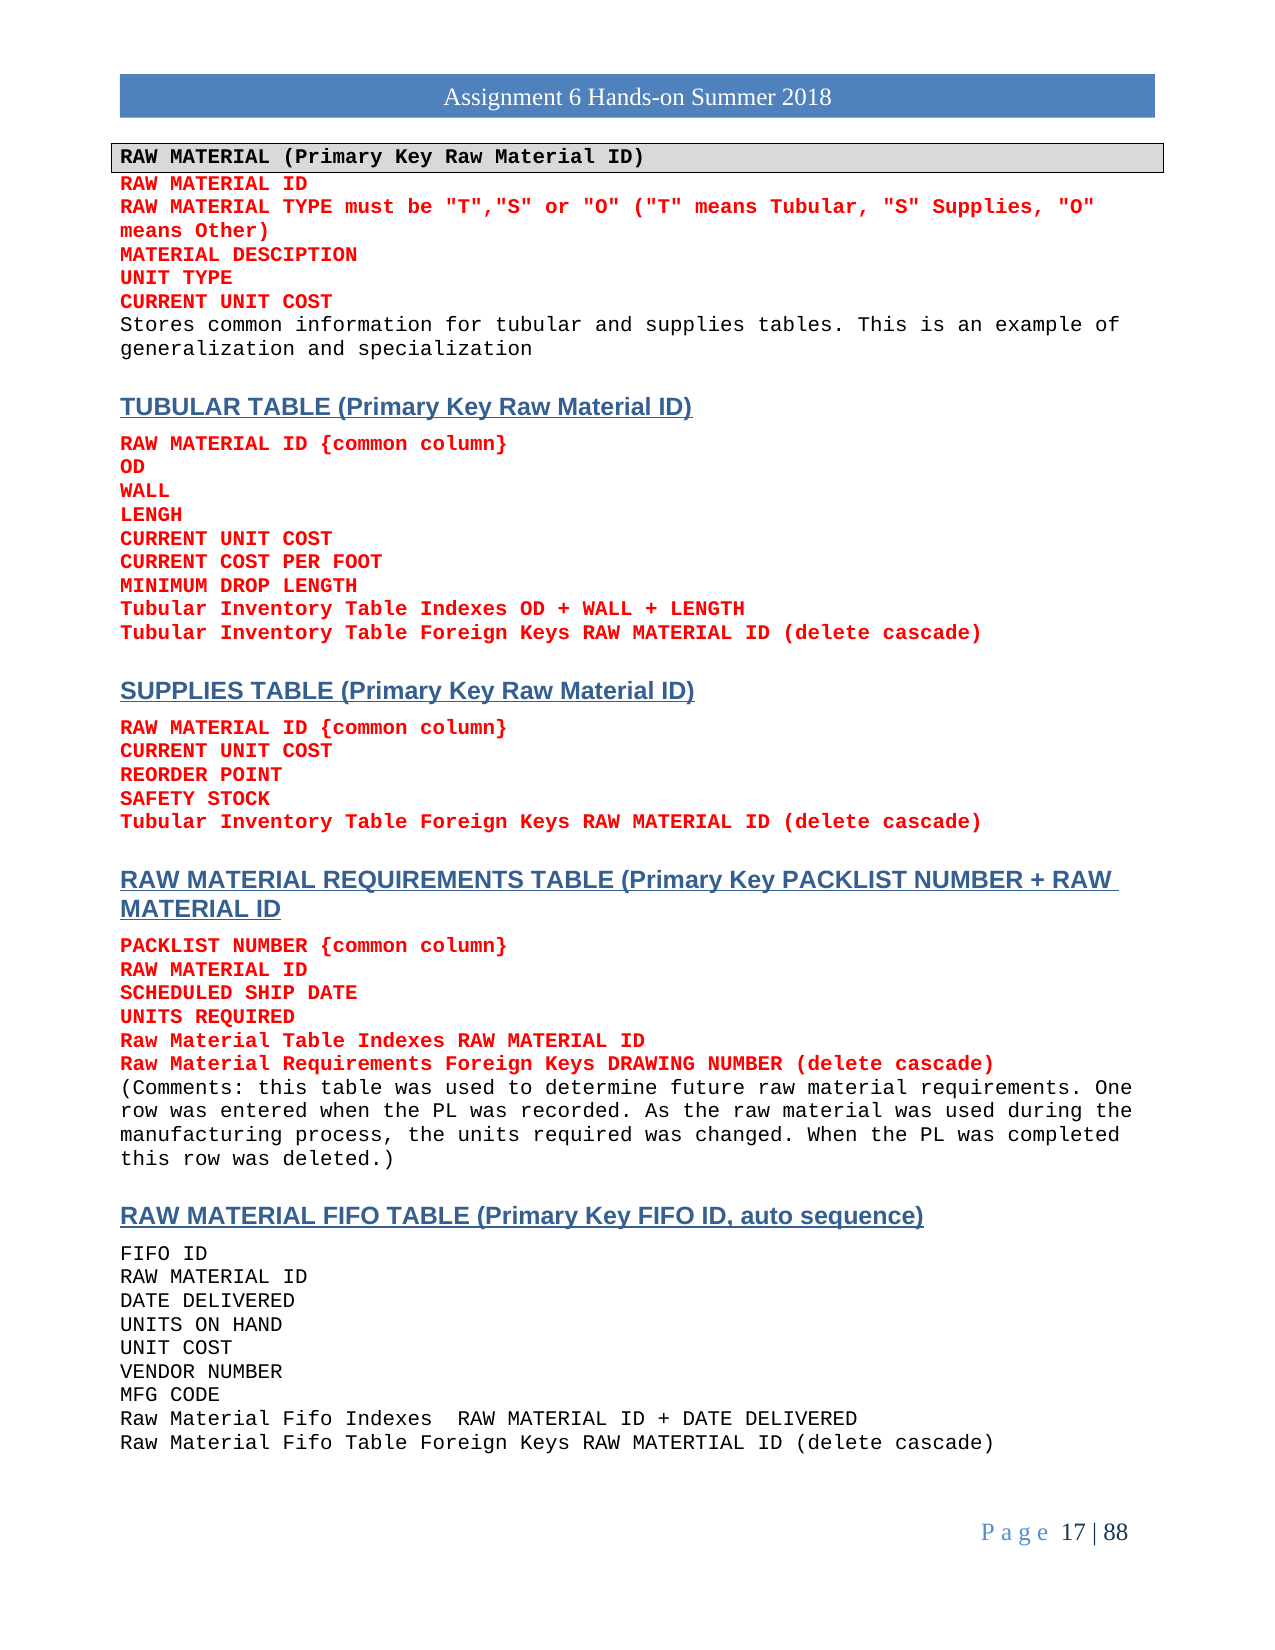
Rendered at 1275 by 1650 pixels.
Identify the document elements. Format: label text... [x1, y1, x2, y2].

text Raw Material Requirements Foreign Keys DRAWING NUMBER (delete cascade) [120, 1053, 1155, 1077]
text WALL [120, 480, 1155, 504]
text CURRENT COST PER FOOT [120, 551, 1155, 575]
subtitle SUPPLIES TABLE (Primary Key Raw Material ID) [120, 676, 1155, 704]
text UNITS ON HAND [120, 1313, 1155, 1337]
text CURRENT UNIT COST [120, 291, 1155, 314]
text SAFETY STOCK [120, 788, 1155, 811]
subtitle TUBULAR TABLE (Primary Key Raw Material ID) [120, 392, 1155, 420]
text PACKLIST NUMBER {common column} [120, 935, 1155, 959]
text FIFO ID [120, 1243, 1155, 1266]
text Raw Material Fifo Indexes RAW MATERIAL ID + DATE DELIVERED [120, 1408, 1155, 1432]
text DATE DELIVERED [120, 1290, 1155, 1313]
text Stores common information for tubular and supplies tables. This is an example of generalization and specialization [120, 314, 1155, 362]
text MATERIAL DESCIPTION [120, 243, 1155, 267]
text Tubular Inventory Table Indexes OD + WALL + LENGTH [120, 598, 1155, 622]
text CURRENT UNIT COST [120, 741, 1155, 764]
text RAW MATERIAL ID [120, 173, 1155, 196]
text Tubular Inventory Table Foreign Keys RAW MATERIAL ID (delete cascade) [120, 811, 1155, 835]
text SCHEDULED SHIP DATE [120, 982, 1155, 1006]
subtitle RAW MATERIAL REQUIREMENTS TABLE (Primary Key PACKLIST NUMBER + RAW MATERIAL ID [120, 865, 1155, 922]
text UNIT COST [120, 1337, 1155, 1361]
text OD [120, 457, 1155, 480]
text REORDER POINT [120, 764, 1155, 788]
text RAW MATERIAL ID {common column} [120, 433, 1155, 457]
text UNITS REQUIRED [120, 1006, 1155, 1029]
text Tubular Inventory Table Foreign Keys RAW MATERIAL ID (delete cascade) [120, 622, 1155, 646]
text VENDOR NUMBER [120, 1361, 1155, 1384]
text RAW MATERIAL ID {common column} [120, 717, 1155, 741]
text MFG CODE [120, 1384, 1155, 1408]
text CURRENT UNIT COST [120, 527, 1155, 551]
text MINIMUM DROP LENGTH [120, 575, 1155, 598]
subtitle RAW MATERIAL FIFO TABLE (Primary Key FIFO ID, auto sequence) [120, 1201, 1155, 1230]
text Raw Material Fifo Table Foreign Keys RAW MATERTIAL ID (delete cascade) [120, 1432, 1155, 1455]
text RAW MATERIAL ID [120, 959, 1155, 982]
text RAW MATERIAL ID [120, 1266, 1155, 1290]
text (Comments: this table was used to determine future raw material requirements. One row was entered when the PL was recorded. As the raw material was used during the manufacturing process, the units required was changed. When the PL was completed this row was deleted.) [120, 1077, 1155, 1171]
text Raw Material Table Indexes RAW MATERIAL ID [120, 1029, 1155, 1053]
text UNIT TYPE [120, 267, 1155, 291]
text LENGH [120, 504, 1155, 527]
text RAW MATERIAL TYPE must be "T","S" or "O" ("T" means Tubular, "S" Supplies, "O" means Other) [120, 196, 1155, 243]
text RAW MATERIAL (Primary Key Raw Material ID) [112, 144, 1163, 172]
